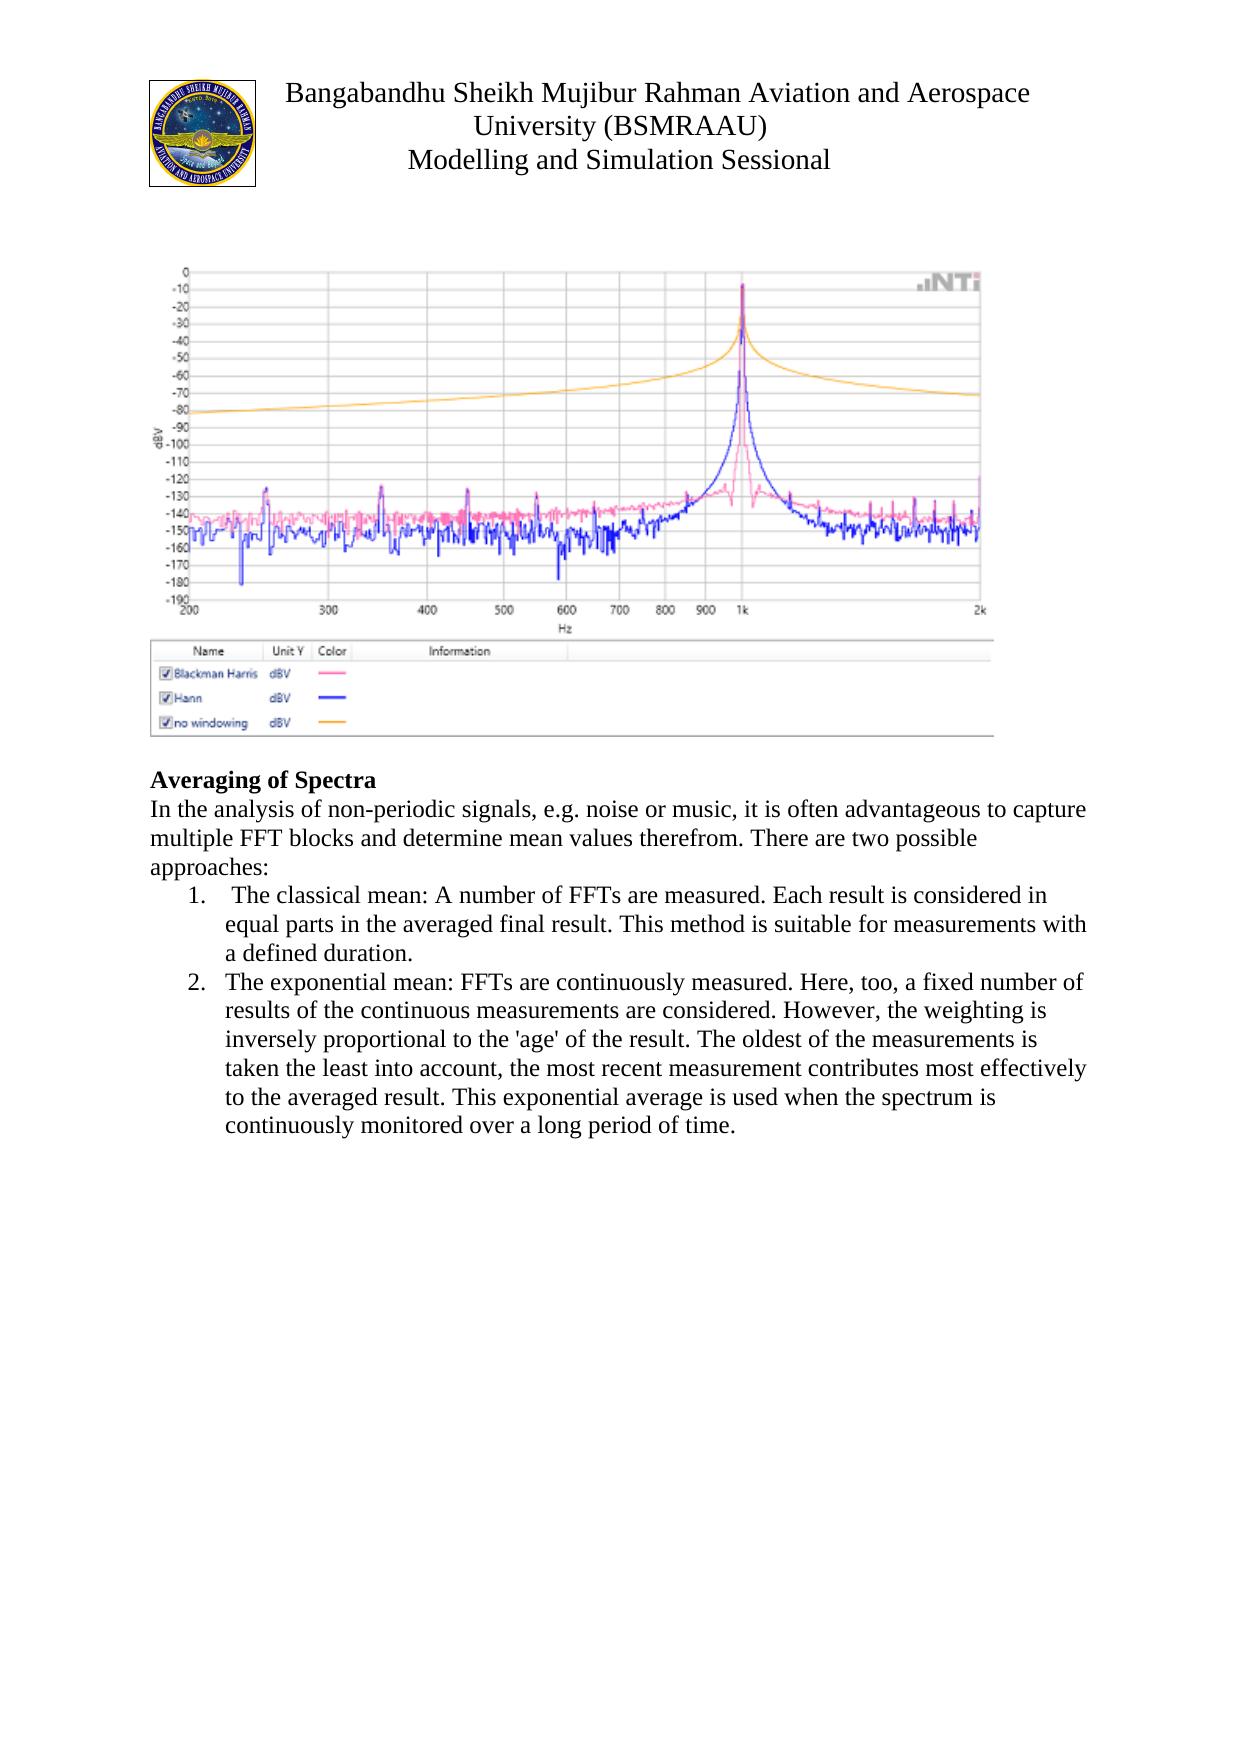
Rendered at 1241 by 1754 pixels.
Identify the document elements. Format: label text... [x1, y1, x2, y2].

list The exponential mean: FFTs are continuously measured. Here, too, a fixed number of results of the continuous measurements are considered. However, the weighting is inversely proportional to the 'age' of the result. The oldest of the measurements is taken the least into account, the most recent measurement contributes most effectively to the averaged result. This exponential average is used when the spectrum is continuously monitored over a long period of time. [187, 967, 1090, 1168]
picture [150, 81, 255, 186]
list The classical mean: A number of FFTs are measured. Each result is considered in equal parts in the averaged final result. This method is suitable for measurements with a defined duration. [187, 881, 1090, 967]
picture [150, 257, 994, 737]
text In the analysis of non-periodic signals, e.g. noise or music, it is often advantageous to capture multiple FFT blocks and determine mean values therefrom. There are two possible approaches: [150, 794, 1090, 881]
text Averaging of Spectra [150, 737, 1090, 794]
